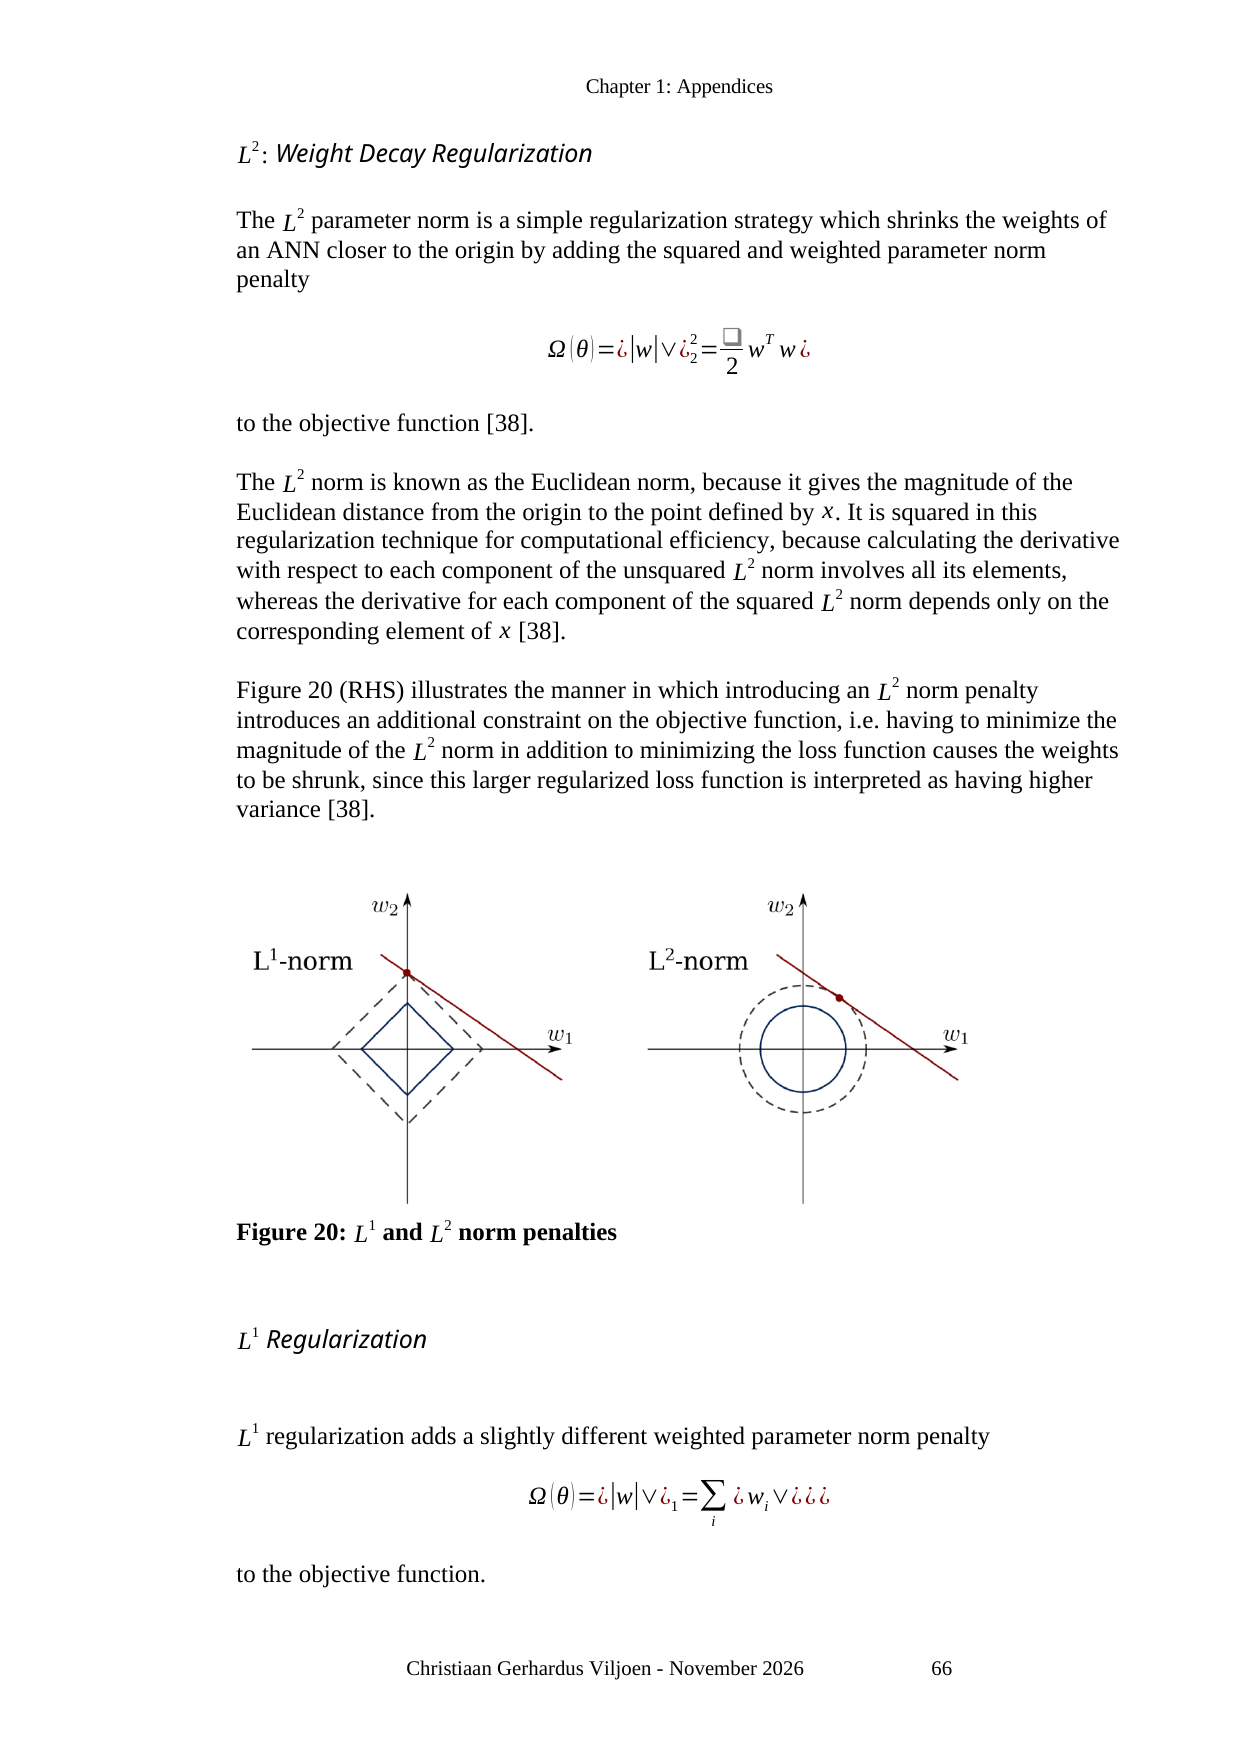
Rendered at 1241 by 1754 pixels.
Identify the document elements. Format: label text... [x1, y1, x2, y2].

text Figure 19 (RHS) illustrates the manner in which introducing an norm penalty introduces an additional constraint on the objective function, i.e. having to minimize the magnitude of the norm in addition to minimizing the loss function causes the weights to be shrunk, since this larger regularized loss function is interpreted as having higher variance . [236, 674, 1122, 822]
text to the objective function . [236, 408, 1122, 437]
text regularization adds a slightly different weighted parameter norm penalty [236, 1420, 1122, 1451]
picture [236, 880, 983, 1217]
text The norm is known as the Euclidean norm, because it gives the magnitude of the Euclidean distance from the origin to the point defined by . It is squared in this regularization technique for computational efficiency, because calculating the derivative with respect to each component of the unsquared norm involves all its elements, whereas the derivative for each component of the squared norm depends only on the corresponding element of . [236, 465, 1122, 645]
text The parameter norm is a simple regularization strategy which shrinks the weights of an ANN closer to the origin by adding the squared and weighted parameter norm penalty [236, 204, 1122, 293]
subtitle Regularization [236, 1322, 1122, 1356]
subtitle Weight Decay Regularization [236, 135, 1122, 169]
text to the objective function. [236, 1559, 1122, 1588]
